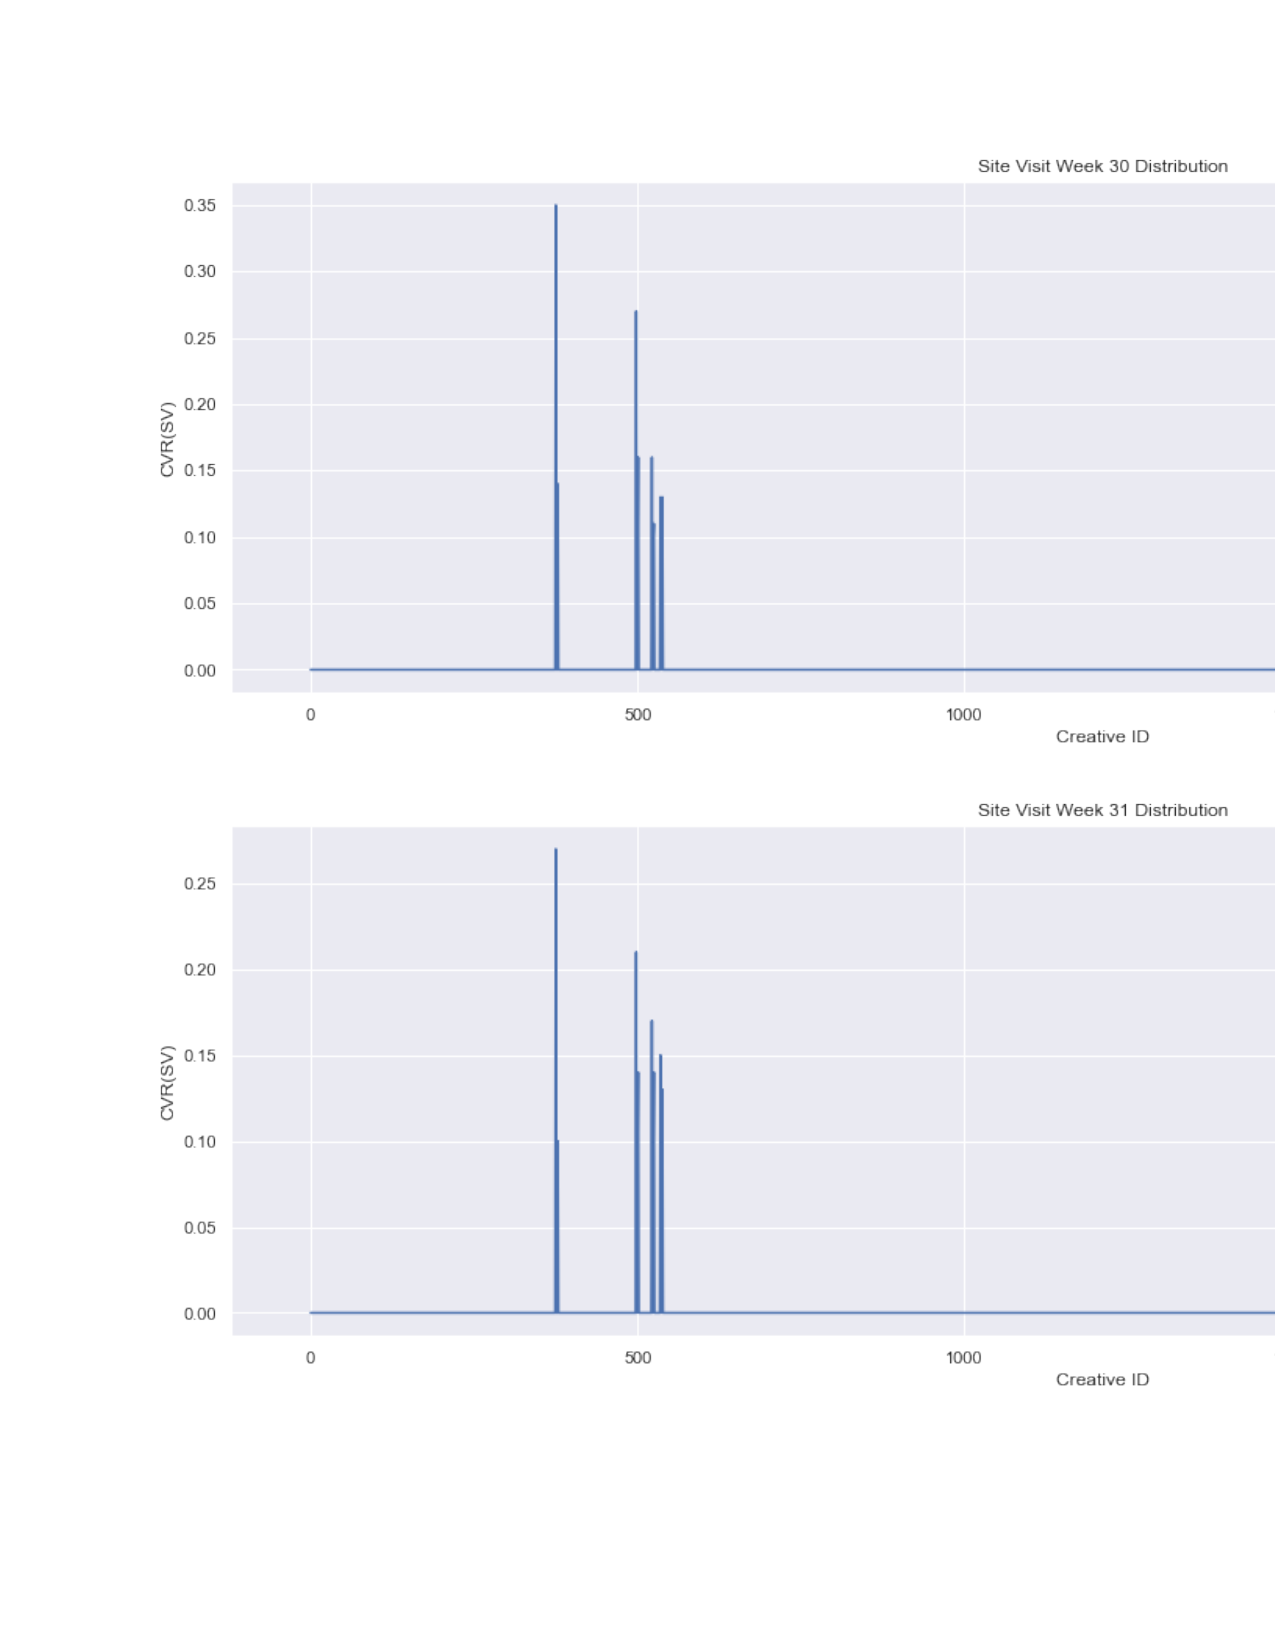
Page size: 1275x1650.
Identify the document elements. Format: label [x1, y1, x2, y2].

picture [150, 150, 1275, 757]
picture [150, 793, 1275, 1400]
